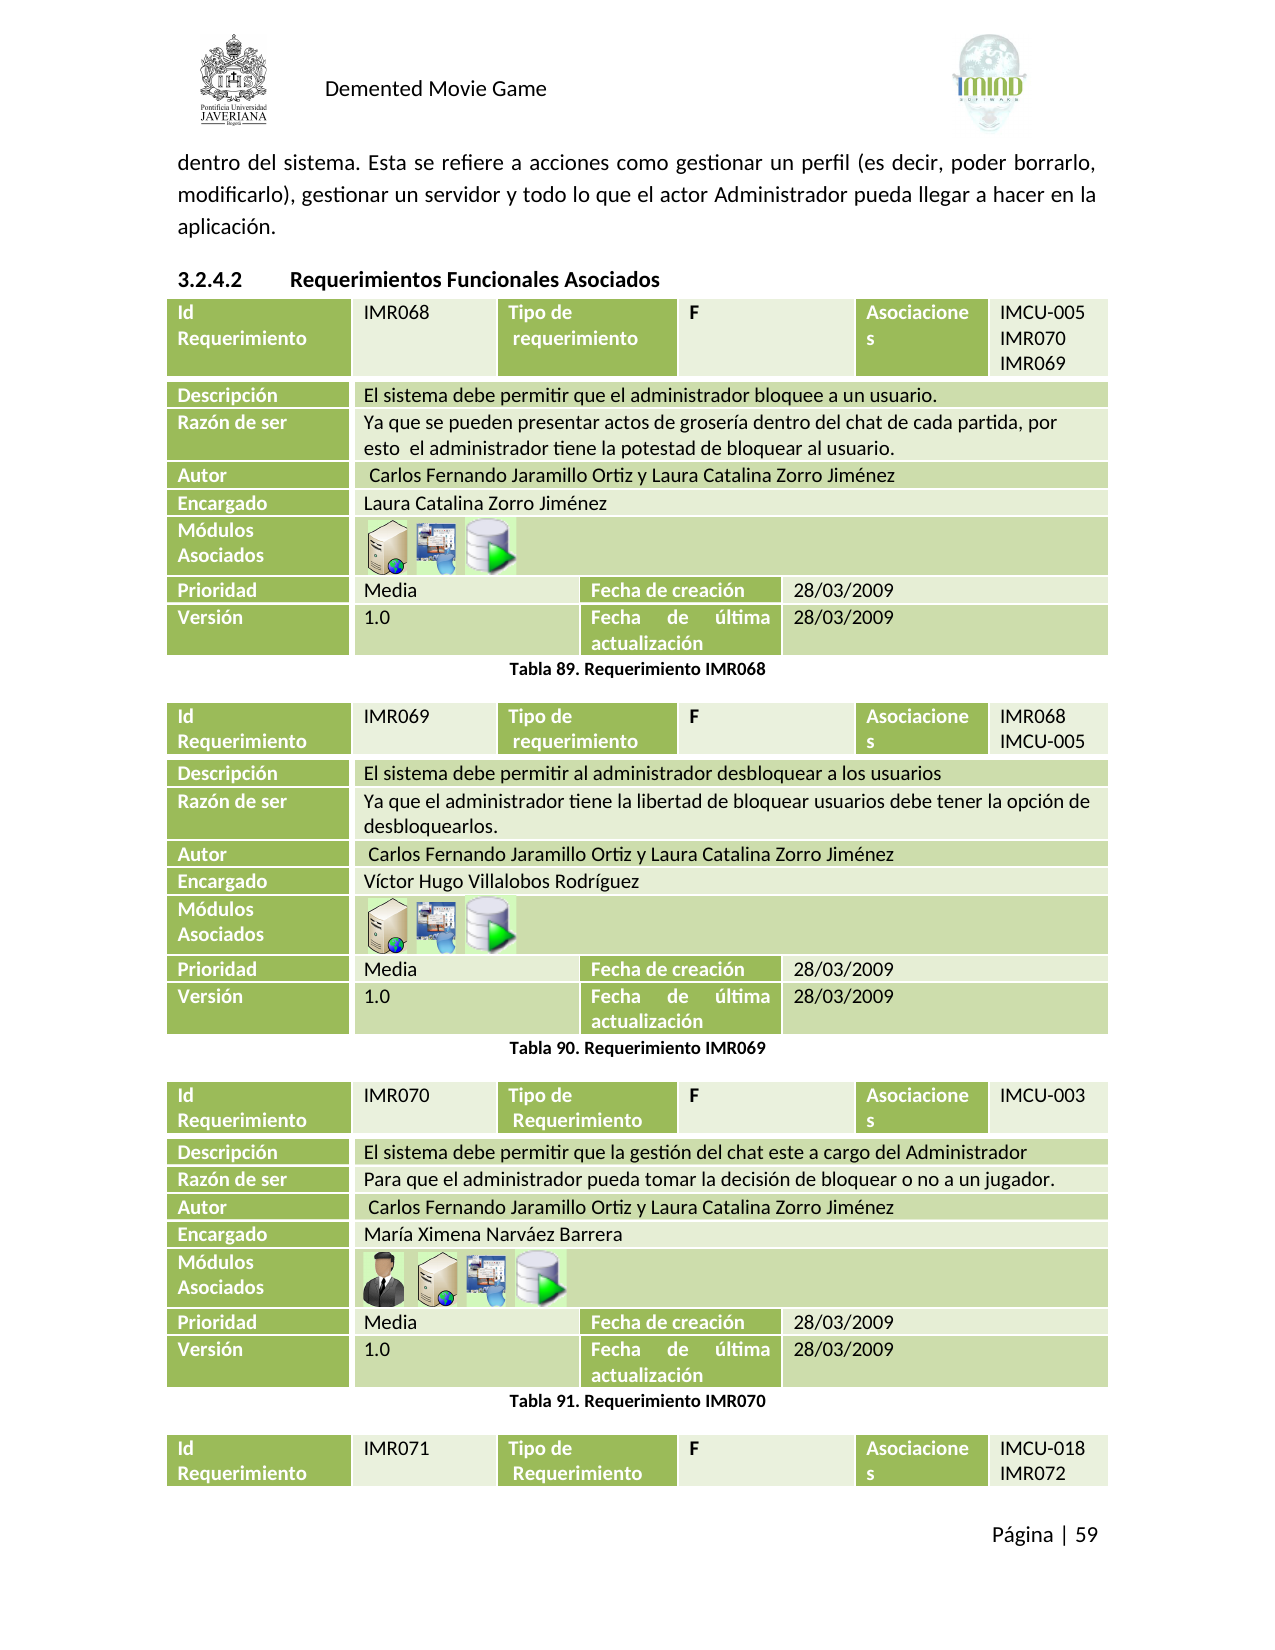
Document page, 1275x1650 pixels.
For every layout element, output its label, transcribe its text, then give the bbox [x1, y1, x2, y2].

picture [418, 1252, 458, 1307]
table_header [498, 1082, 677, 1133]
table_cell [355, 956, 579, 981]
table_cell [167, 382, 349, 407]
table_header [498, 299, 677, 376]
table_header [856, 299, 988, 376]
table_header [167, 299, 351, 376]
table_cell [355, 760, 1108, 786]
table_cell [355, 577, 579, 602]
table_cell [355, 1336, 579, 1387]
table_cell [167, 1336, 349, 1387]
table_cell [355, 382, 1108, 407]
picture [368, 898, 408, 954]
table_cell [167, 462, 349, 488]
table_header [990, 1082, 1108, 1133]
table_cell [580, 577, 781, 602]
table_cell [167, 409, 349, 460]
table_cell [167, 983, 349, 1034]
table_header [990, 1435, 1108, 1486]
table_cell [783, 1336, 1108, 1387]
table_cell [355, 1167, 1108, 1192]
picture [200, 34, 267, 126]
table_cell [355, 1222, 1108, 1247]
picture [368, 520, 408, 575]
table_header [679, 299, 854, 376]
picture [951, 34, 1033, 138]
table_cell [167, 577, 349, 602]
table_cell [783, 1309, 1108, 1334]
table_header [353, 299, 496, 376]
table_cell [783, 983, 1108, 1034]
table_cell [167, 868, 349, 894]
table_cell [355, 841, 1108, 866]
text Tabla 90. Requerimiento IMR069 [177, 1036, 1098, 1059]
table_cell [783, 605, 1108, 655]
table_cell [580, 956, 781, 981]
text Tabla 91. Requerimiento IMR070 [177, 1389, 1098, 1412]
picture [465, 517, 517, 575]
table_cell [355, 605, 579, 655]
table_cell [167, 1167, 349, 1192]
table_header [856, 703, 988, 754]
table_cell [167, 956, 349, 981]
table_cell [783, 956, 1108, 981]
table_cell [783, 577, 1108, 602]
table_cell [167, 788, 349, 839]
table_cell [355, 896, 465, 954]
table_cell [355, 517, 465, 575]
subtitle Requerimientos Funcionales Asociados [177, 265, 1098, 293]
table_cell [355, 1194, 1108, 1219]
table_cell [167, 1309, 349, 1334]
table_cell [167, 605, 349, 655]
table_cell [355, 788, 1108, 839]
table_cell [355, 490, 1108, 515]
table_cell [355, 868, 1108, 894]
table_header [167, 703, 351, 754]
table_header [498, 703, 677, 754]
picture [465, 895, 517, 954]
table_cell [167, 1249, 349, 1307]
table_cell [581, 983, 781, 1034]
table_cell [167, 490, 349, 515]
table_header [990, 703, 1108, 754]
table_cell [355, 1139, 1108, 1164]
picture [416, 523, 456, 575]
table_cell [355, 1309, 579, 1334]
picture [416, 902, 456, 954]
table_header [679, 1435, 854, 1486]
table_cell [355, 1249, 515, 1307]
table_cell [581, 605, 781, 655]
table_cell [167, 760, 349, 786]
picture [466, 1255, 506, 1307]
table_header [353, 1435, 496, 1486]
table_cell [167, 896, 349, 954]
picture [515, 1249, 567, 1307]
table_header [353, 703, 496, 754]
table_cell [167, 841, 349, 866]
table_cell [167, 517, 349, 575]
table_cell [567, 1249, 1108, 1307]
picture [363, 1252, 404, 1307]
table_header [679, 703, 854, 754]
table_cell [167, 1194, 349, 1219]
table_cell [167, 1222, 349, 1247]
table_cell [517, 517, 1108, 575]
text Tabla 89. Requerimiento IMR068 [177, 658, 1098, 680]
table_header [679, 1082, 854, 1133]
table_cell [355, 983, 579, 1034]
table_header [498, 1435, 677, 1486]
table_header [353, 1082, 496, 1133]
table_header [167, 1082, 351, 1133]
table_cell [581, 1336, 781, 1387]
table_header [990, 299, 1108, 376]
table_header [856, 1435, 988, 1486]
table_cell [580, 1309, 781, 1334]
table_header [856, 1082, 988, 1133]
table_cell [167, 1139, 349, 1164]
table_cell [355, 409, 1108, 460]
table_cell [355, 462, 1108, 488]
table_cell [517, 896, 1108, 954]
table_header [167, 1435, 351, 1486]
